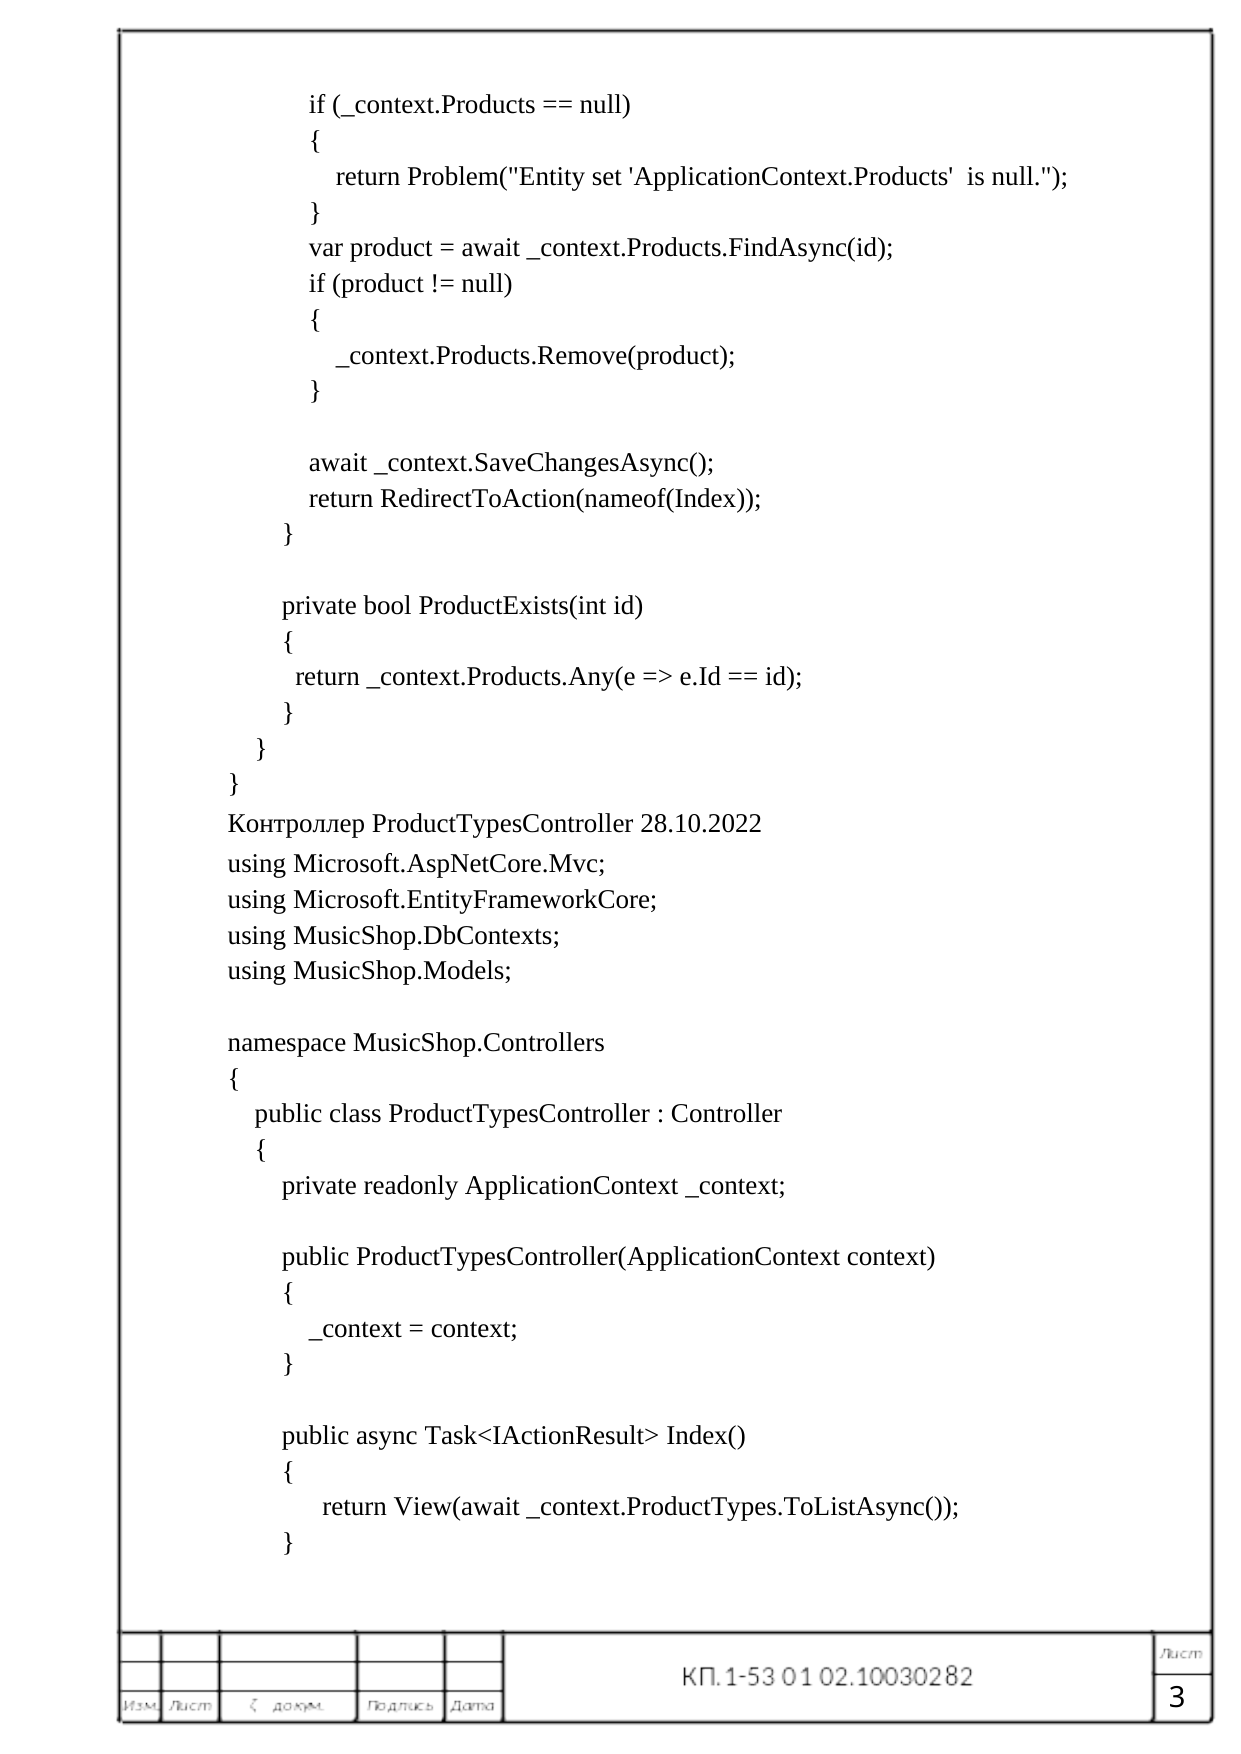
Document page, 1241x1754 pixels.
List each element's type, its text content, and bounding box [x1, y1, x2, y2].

text if (product != null) [153, 267, 1175, 298]
text return _context.Products.Any(e => e.Id == id); [153, 660, 1175, 691]
text { [153, 1276, 1175, 1307]
text { [153, 1133, 1175, 1164]
text private bool ProductExists(int id) [153, 589, 1175, 620]
text return Problem("Entity set 'ApplicationContext.Products' is null."); [153, 160, 1175, 191]
text } [153, 517, 1175, 548]
text return View(await _context.ProductTypes.ToListAsync()); [153, 1490, 1175, 1522]
text public ProductTypesController(ApplicationContext context) [153, 1240, 1175, 1271]
text if (_context.Products == null) [153, 89, 1175, 120]
text await _context.SaveChangesAsync(); [153, 446, 1175, 477]
text { [153, 1062, 1175, 1093]
text } [153, 767, 1175, 799]
text } [153, 196, 1175, 227]
text { [153, 624, 1175, 656]
text return RedirectToAction(nameof(Index)); [153, 482, 1175, 513]
text using Microsoft.AspNetCore.Mvc; [153, 847, 1175, 878]
text } [153, 1526, 1175, 1557]
text namespace MusicShop.Controllers [153, 1026, 1175, 1057]
text } [153, 374, 1175, 406]
text using MusicShop.DbContexts; [153, 919, 1175, 950]
text _context.Products.Remove(product); [153, 339, 1175, 370]
text var product = await _context.Products.FindAsync(id); [153, 232, 1175, 263]
text using Microsoft.EntityFrameworkCore; [153, 883, 1175, 914]
text public class ProductTypesController : Controller [153, 1097, 1175, 1128]
text } [153, 696, 1175, 727]
text { [153, 124, 1175, 156]
text { [153, 303, 1175, 334]
text using MusicShop.Models; [153, 954, 1175, 986]
text Контроллер ProductTypesController 28.10.2022 [153, 807, 1175, 838]
text } [153, 1347, 1175, 1379]
text } [153, 732, 1175, 763]
text _context = context; [153, 1312, 1175, 1343]
text private readonly ApplicationContext _context; [153, 1169, 1175, 1200]
text public async Task<IActionResult> Index() [153, 1419, 1175, 1450]
text { [153, 1455, 1175, 1486]
